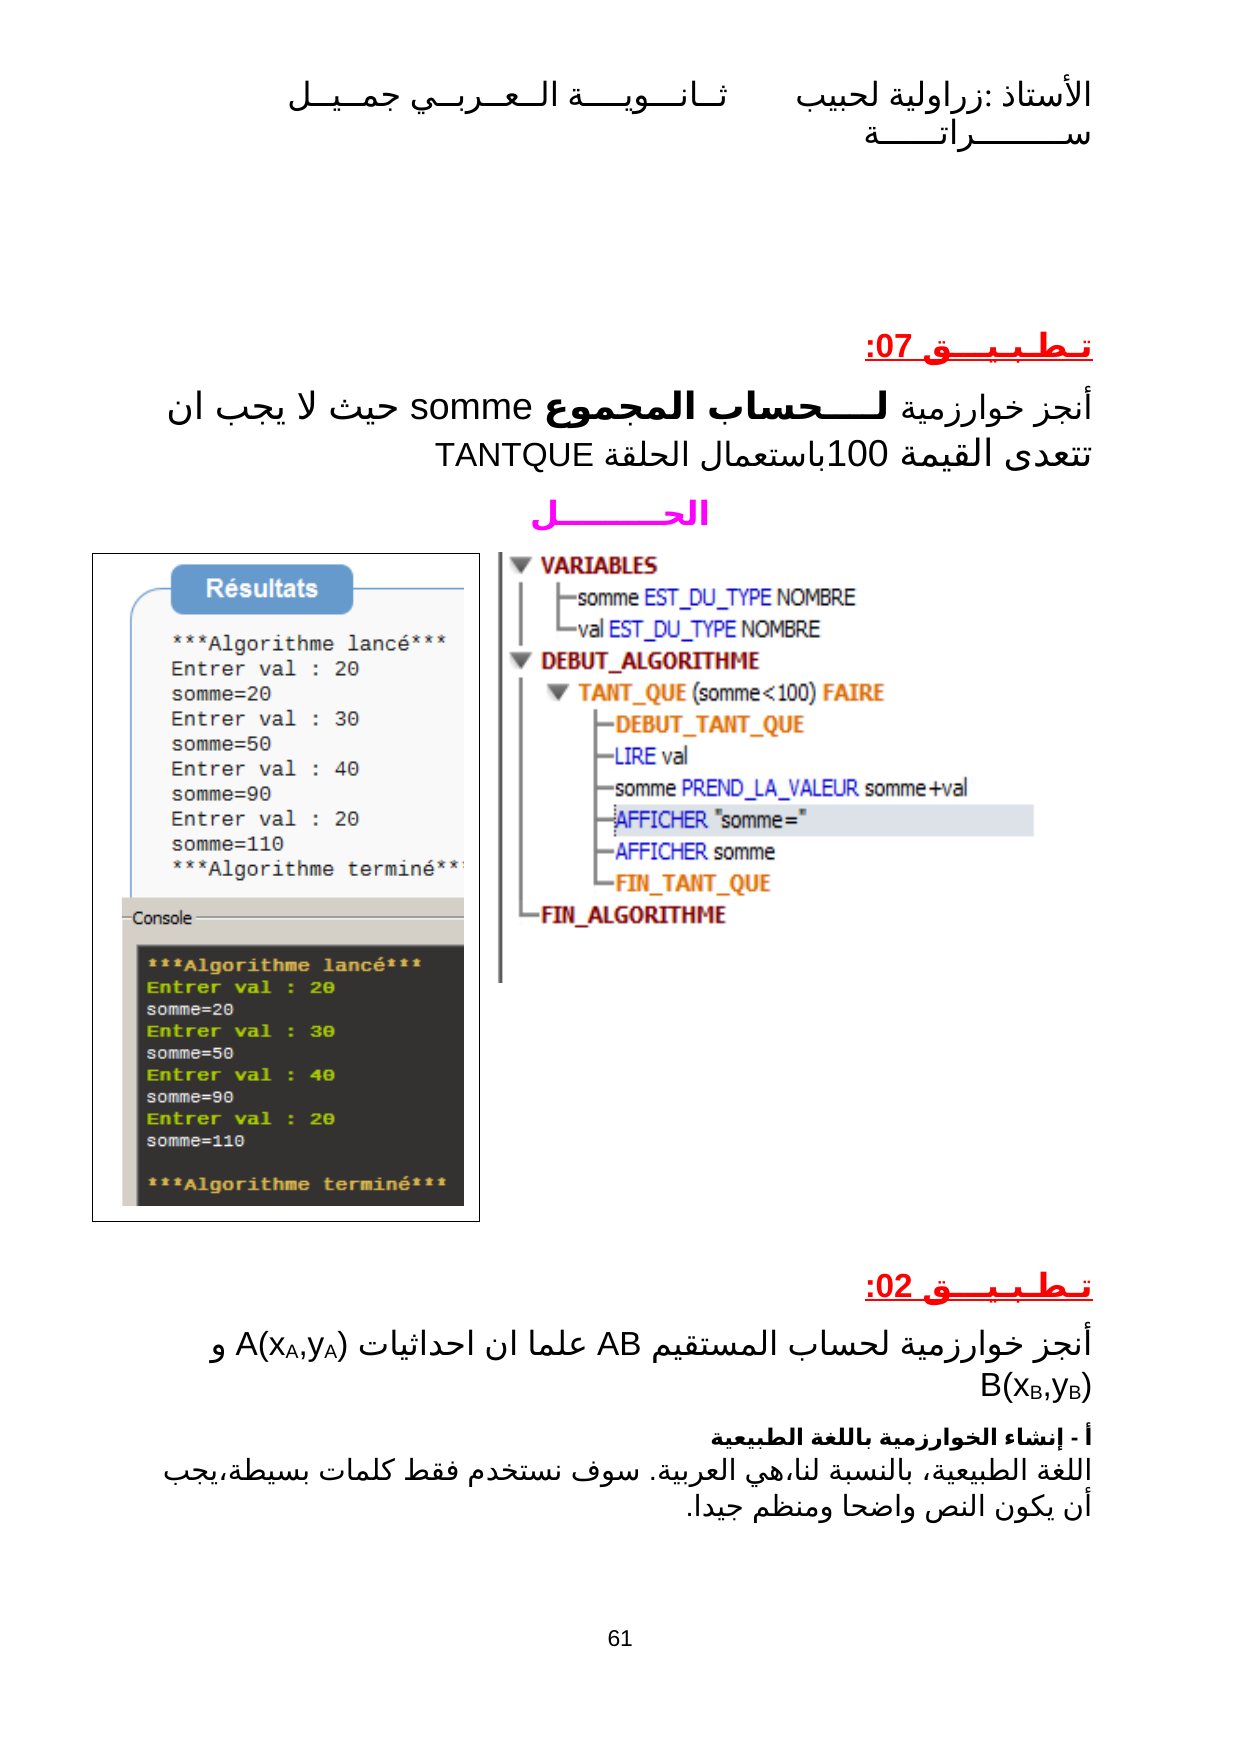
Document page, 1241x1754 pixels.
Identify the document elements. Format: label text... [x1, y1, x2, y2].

text أ - إنشاء الخوارزمية باللغة الطبيعية اللغة الطبيعية، بالنسبة لنا،هي العربية. سوف نستخدم فقط كلمات بسيطة،يجب أن يكون النص واضحا ومنظم جيدا. [148, 1423, 1093, 1522]
text تـطـبـيـــق 02: [148, 1266, 1093, 1304]
text تـطـبـيـــق 07: [148, 326, 1093, 364]
text أنجز خوارزمية لحساب المستقيم AB علما ان احداثيات A(xA,yA) و B(xB,yB) [148, 1324, 1093, 1404]
text أنجز خوارزمية لــــحساب المجموع somme حيث لا يجب ان تتعدى القيمة 100باستعمال الحلقة TANTQUE [148, 384, 1093, 474]
picture [497, 552, 1051, 983]
picture [121, 560, 464, 1206]
text الحـــــــــل [148, 494, 1093, 532]
